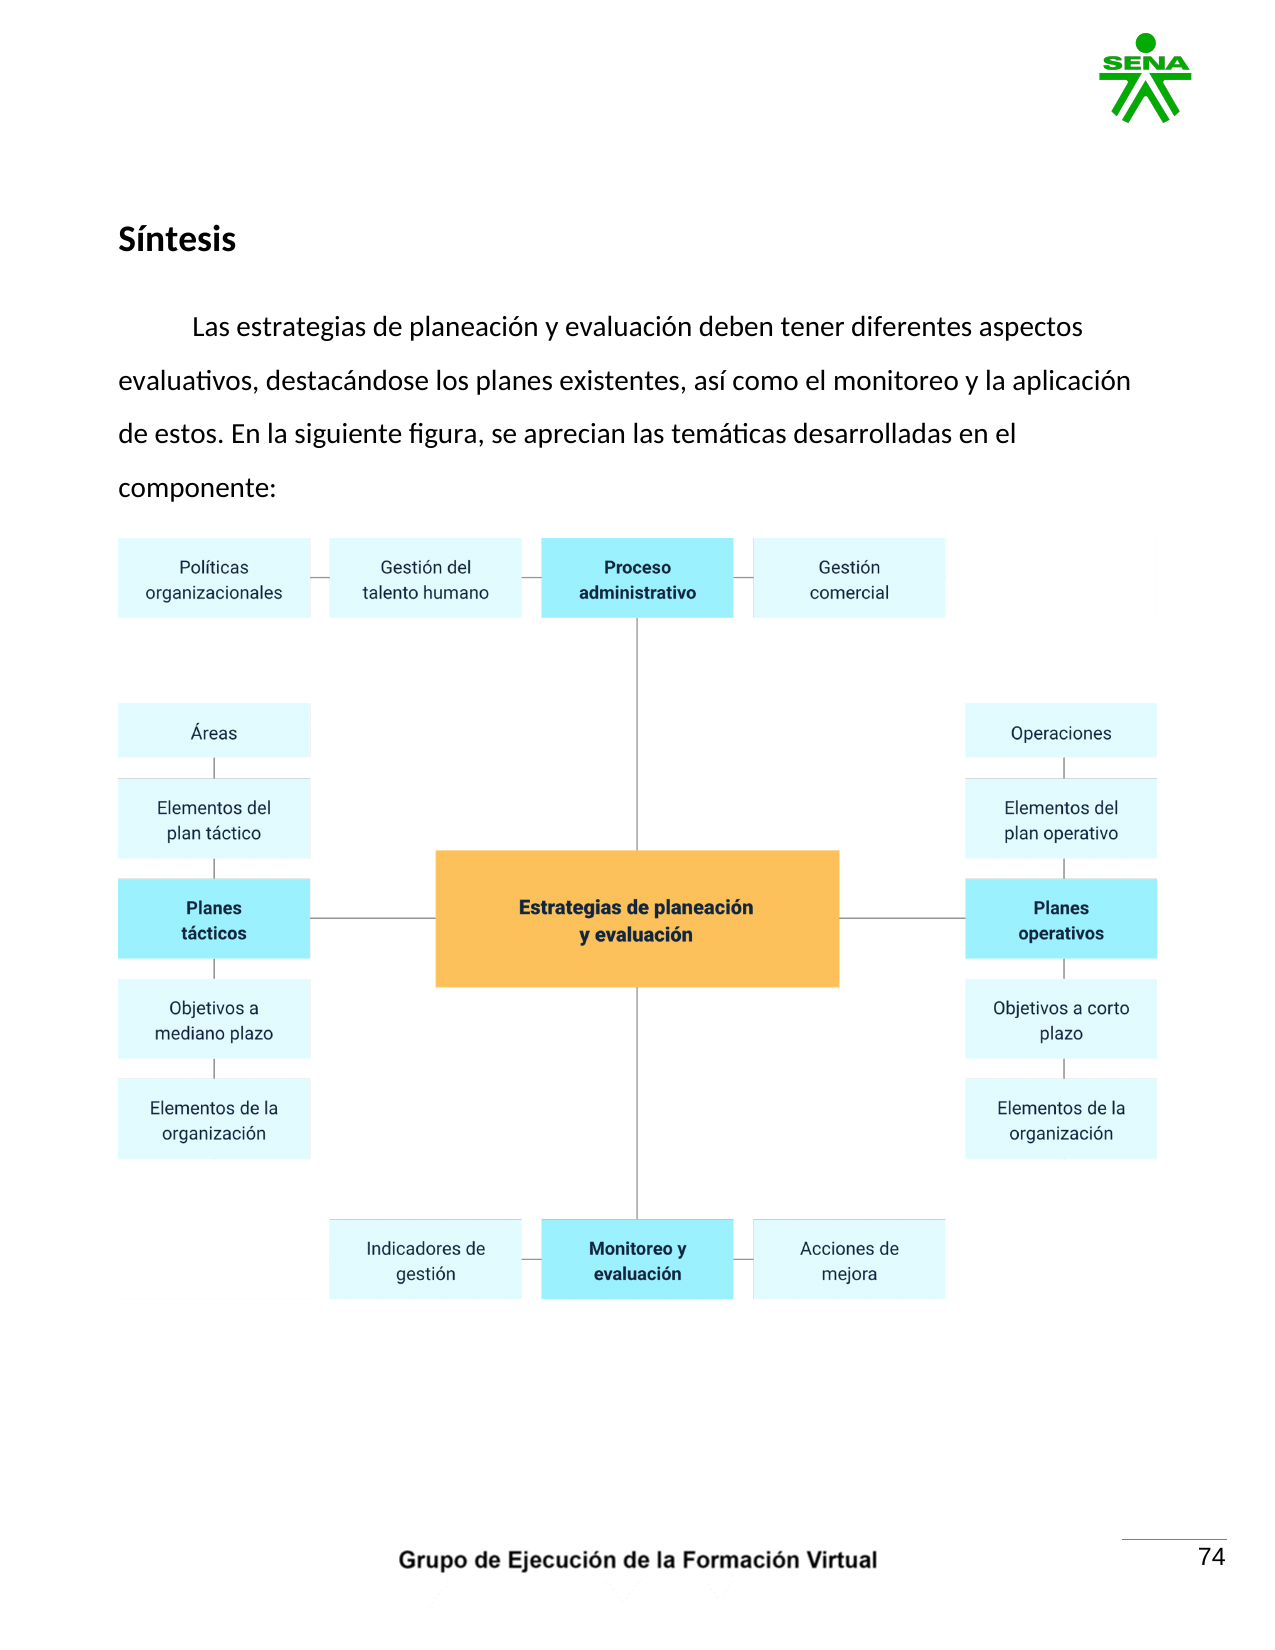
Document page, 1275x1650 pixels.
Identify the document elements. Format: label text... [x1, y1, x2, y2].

picture [1099, 33, 1192, 123]
picture [0, 1500, 1275, 1611]
picture [118, 538, 1157, 1299]
text Síntesis [118, 215, 1157, 261]
text Las estrategias de planeación y evaluación deben tener diferentes aspectos evaluativos, destacándose los planes existentes, así como el monitoreo y la aplicación de estos. En la siguiente figura, se aprecian las temáticas desarrolladas en el componente: [118, 308, 1157, 504]
